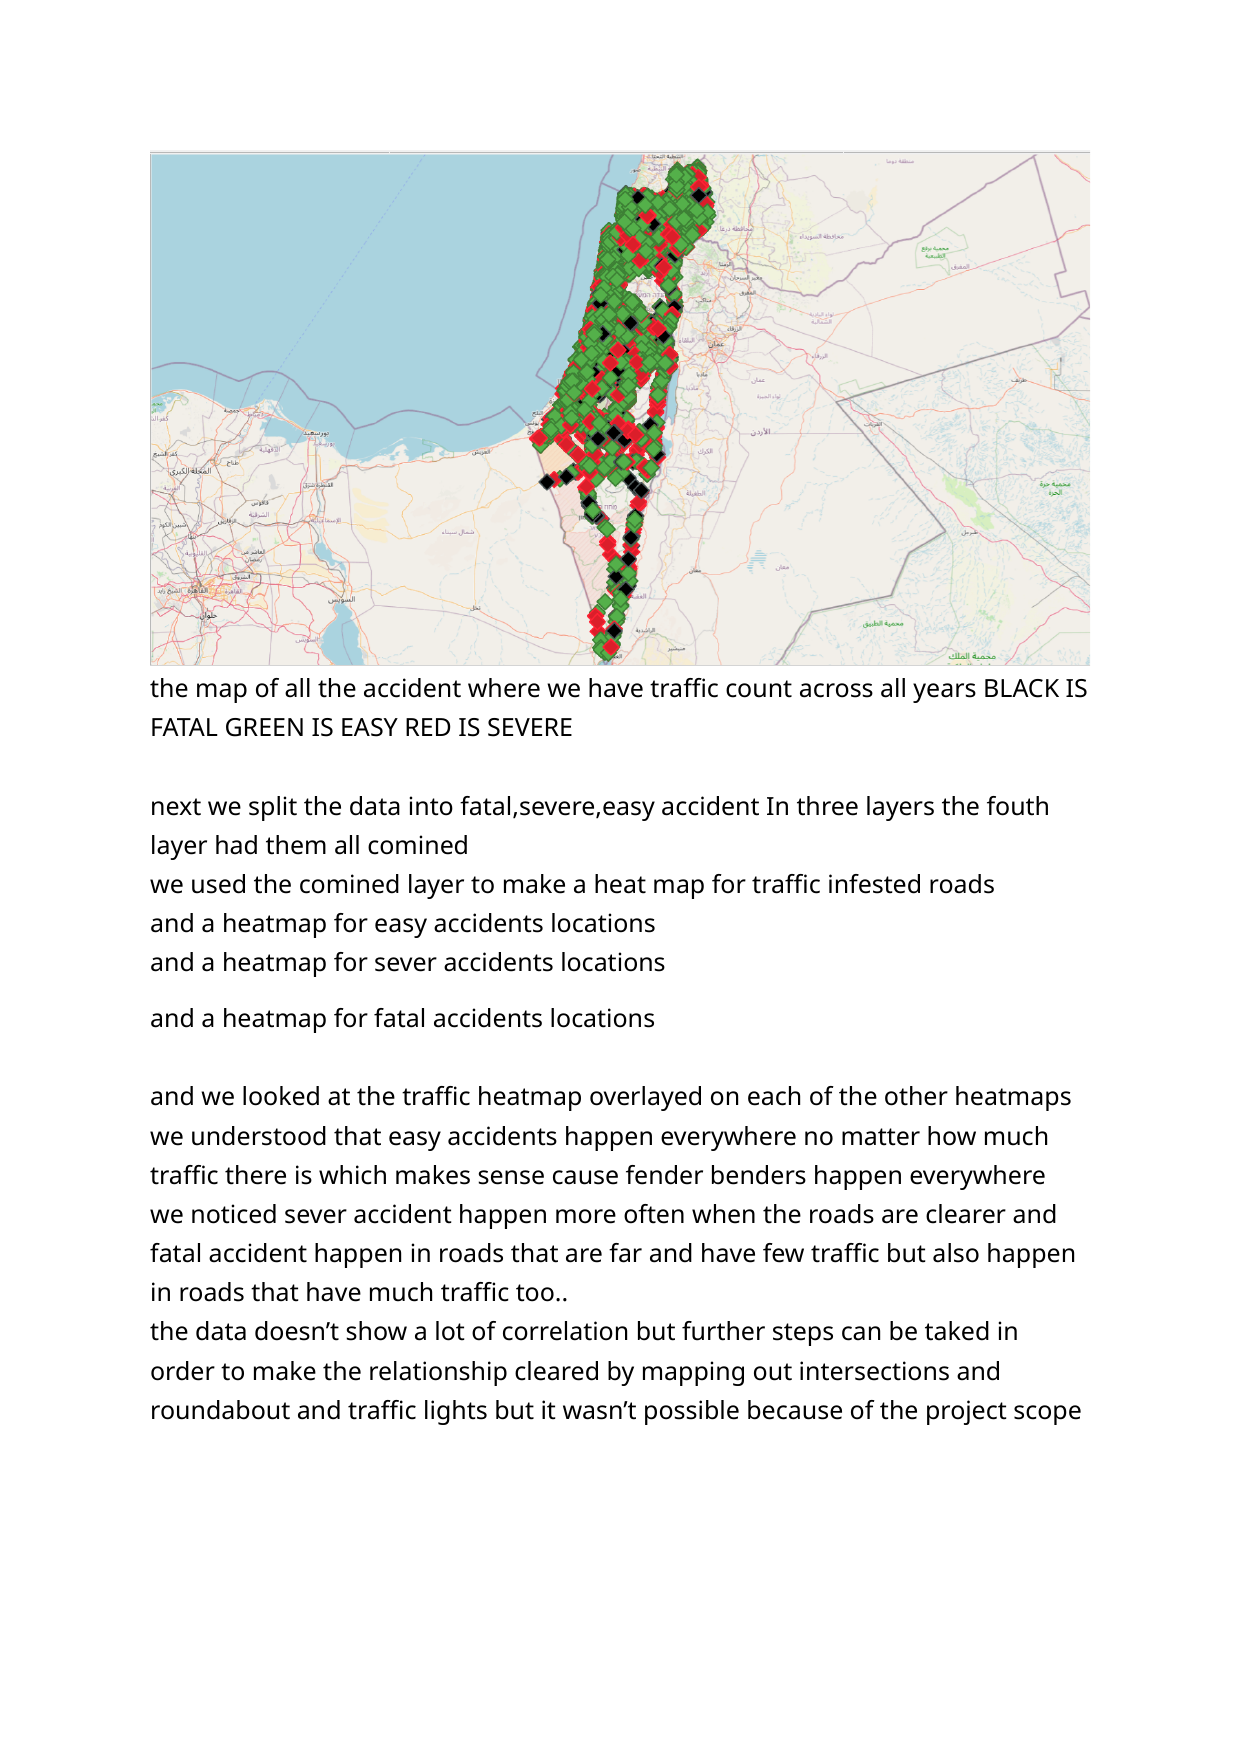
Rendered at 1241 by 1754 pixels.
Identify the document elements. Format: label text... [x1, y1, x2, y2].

picture [150, 150, 1091, 666]
text the map of all the accident where we have traffic count across all years BLACK IS FATAL GREEN IS EASY RED IS SEVERE next we split the data into fatal,severe,easy accident In three layers the fouth layer had them all comined we used the comined layer to make a heat map for traffic infested roads and a heatmap for easy accidents locations and a heatmap for sever accidents locations [150, 666, 1090, 979]
text and a heatmap for fatal accidents locations and we looked at the traffic heatmap overlayed on each of the other heatmaps we understood that easy accidents happen everywhere no matter how much traffic there is which makes sense cause fender benders happen everywhere we noticed sever accident happen more often when the roads are clearer and fatal accident happen in roads that are far and have few traffic but also happen in roads that have much traffic too.. the data doesn’t show a lot of correlation but further steps can be taked in order to make the relationship cleared by mapping out intersections and roundabout and traffic lights but it wasn’t possible because of the project scope [150, 1001, 1090, 1505]
